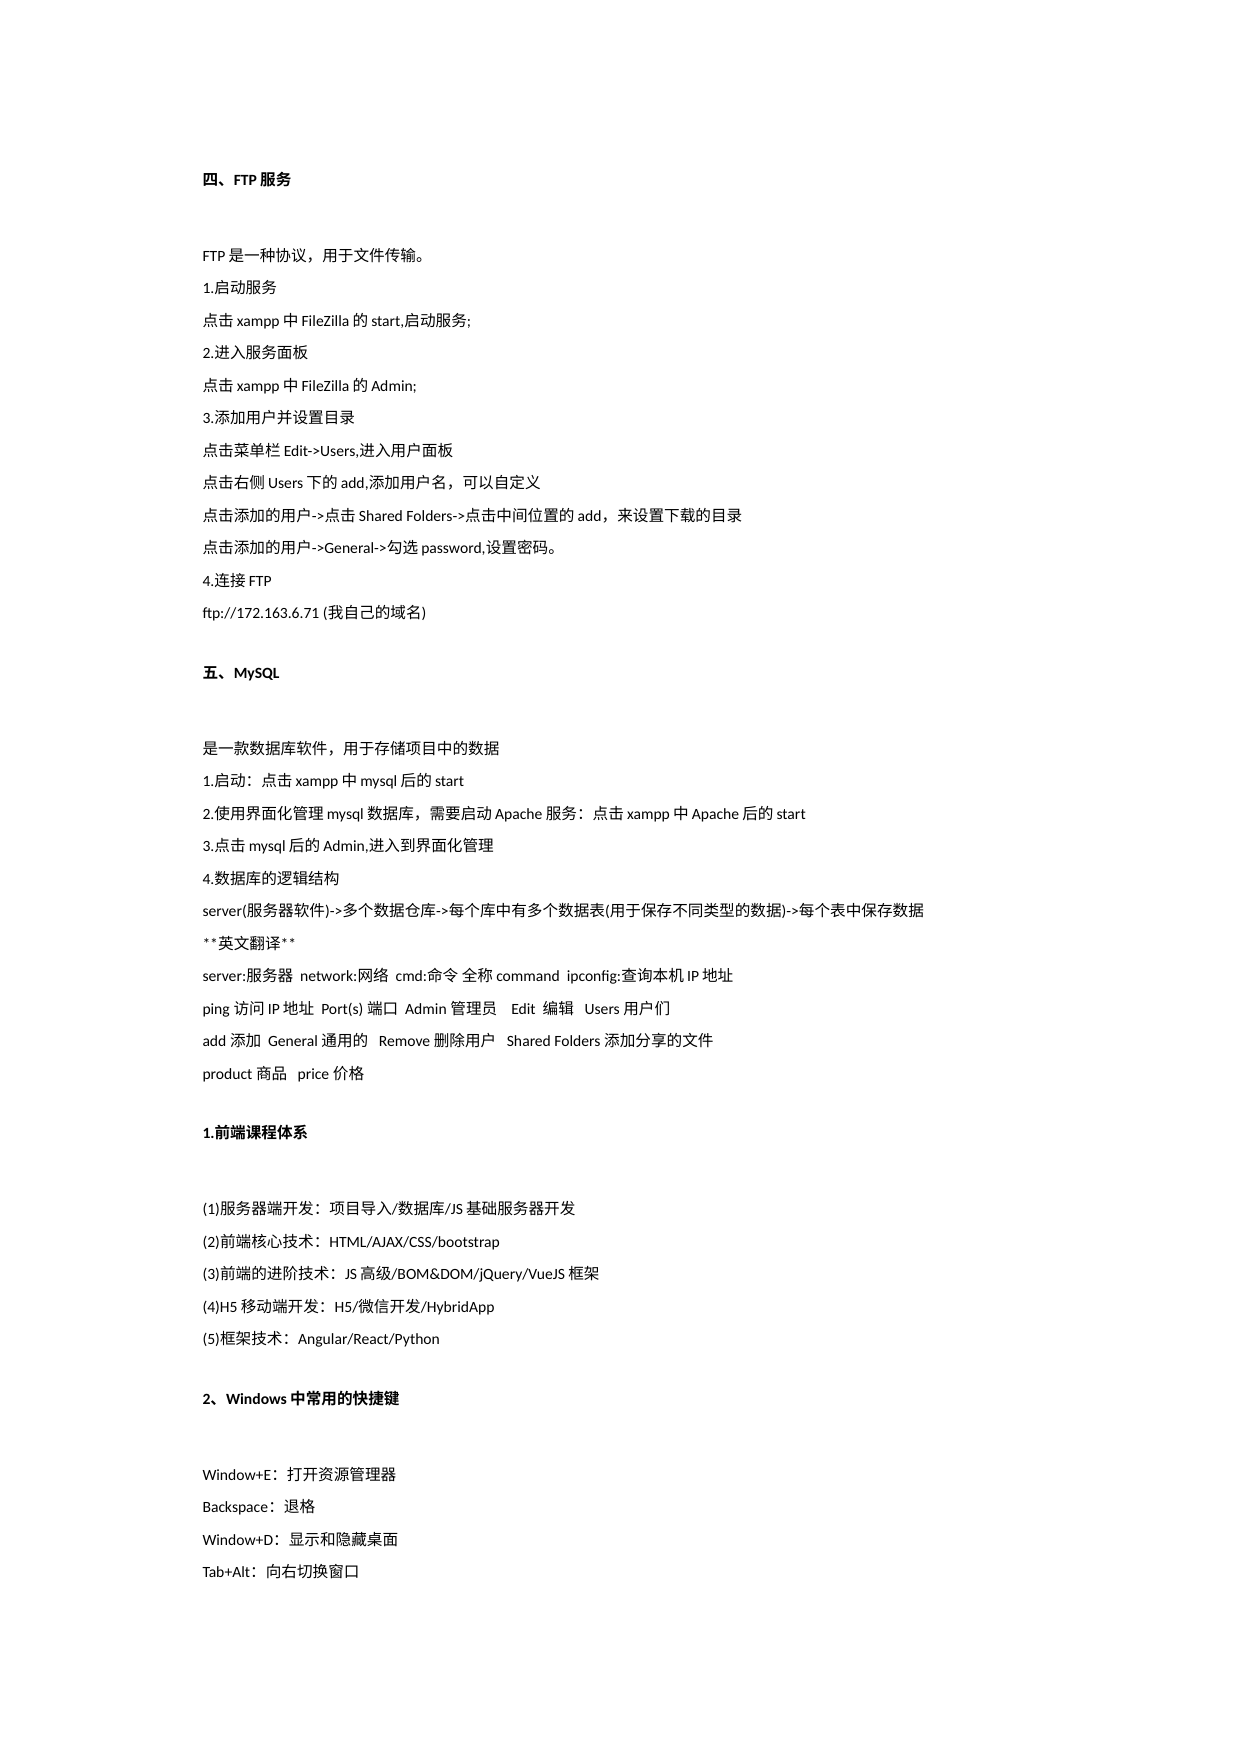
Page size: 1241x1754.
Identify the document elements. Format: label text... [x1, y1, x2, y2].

text 点击xampp中FileZilla的Admin; [202, 368, 1053, 401]
text 点击添加的用户->点击Shared Folders->点击中间位置的add，来设置下载的目录 [202, 498, 1053, 531]
text 1.启动服务 [202, 271, 1053, 303]
subtitle 1.前端课程体系 [202, 1116, 1053, 1148]
text 2.进入服务面板 [202, 336, 1053, 368]
text ftp://172.163.6.71 (我自己的域名) [202, 596, 1053, 628]
text 是一款数据库软件，用于存储项目中的数据 [202, 731, 1053, 764]
text server:服务器 network:网络 cmd:命令 全称command ipconfig:查询本机IP地址 [202, 959, 1053, 991]
text 点击右侧Users下的add,添加用户名，可以自定义 [202, 466, 1053, 498]
text 点击菜单栏Edit->Users,进入用户面板 [202, 433, 1053, 466]
subtitle 四、FTP服务 [202, 162, 1053, 194]
text 2.使用界面化管理mysql数据库，需要启动Apache服务：点击xampp中Apache后的start [202, 796, 1053, 829]
text (5)框架技术：Angular/React/Python [202, 1322, 1053, 1354]
text **英文翻译** [202, 926, 1053, 959]
text FTP是一种协议，用于文件传输。 [202, 238, 1053, 271]
subtitle 五、MySQL [202, 655, 1053, 688]
text product 商品 price 价格 [202, 1056, 1053, 1089]
text server(服务器软件)->多个数据仓库->每个库中有多个数据表(用于保存不同类型的数据)->每个表中保存数据 [202, 894, 1053, 926]
text (1)服务器端开发：项目导入/数据库/JS基础服务器开发 [202, 1192, 1053, 1224]
text (4)H5移动端开发：H5/微信开发/HybridApp [202, 1289, 1053, 1322]
text 4.连接FTP [202, 563, 1053, 596]
text Tab+Alt：向右切换窗口 [202, 1555, 1053, 1587]
text 3.添加用户并设置目录 [202, 401, 1053, 433]
text Window+E：打开资源管理器 [202, 1457, 1053, 1490]
text ping 访问IP地址 Port(s) 端口 Admin 管理员 Edit 编辑 Users 用户们 [202, 991, 1053, 1024]
text (2)前端核心技术：HTML/AJAX/CSS/bootstrap [202, 1224, 1053, 1257]
text 1.启动：点击xampp中mysql后的start [202, 764, 1053, 796]
text 4.数据库的逻辑结构 [202, 861, 1053, 894]
text add 添加 General 通用的 Remove 删除用户 Shared Folders 添加分享的文件 [202, 1024, 1053, 1056]
text 点击添加的用户->General->勾选password,设置密码。 [202, 531, 1053, 563]
subtitle 2、Windows中常用的快捷键 [202, 1381, 1053, 1414]
text 点击xampp中FileZilla的start,启动服务; [202, 303, 1053, 336]
text (3)前端的进阶技术：JS高级/BOM&DOM/jQuery/VueJS框架 [202, 1257, 1053, 1289]
text Backspace：退格 [202, 1490, 1053, 1522]
text 3.点击mysql后的Admin,进入到界面化管理 [202, 829, 1053, 861]
text Window+D：显示和隐藏桌面 [202, 1522, 1053, 1555]
